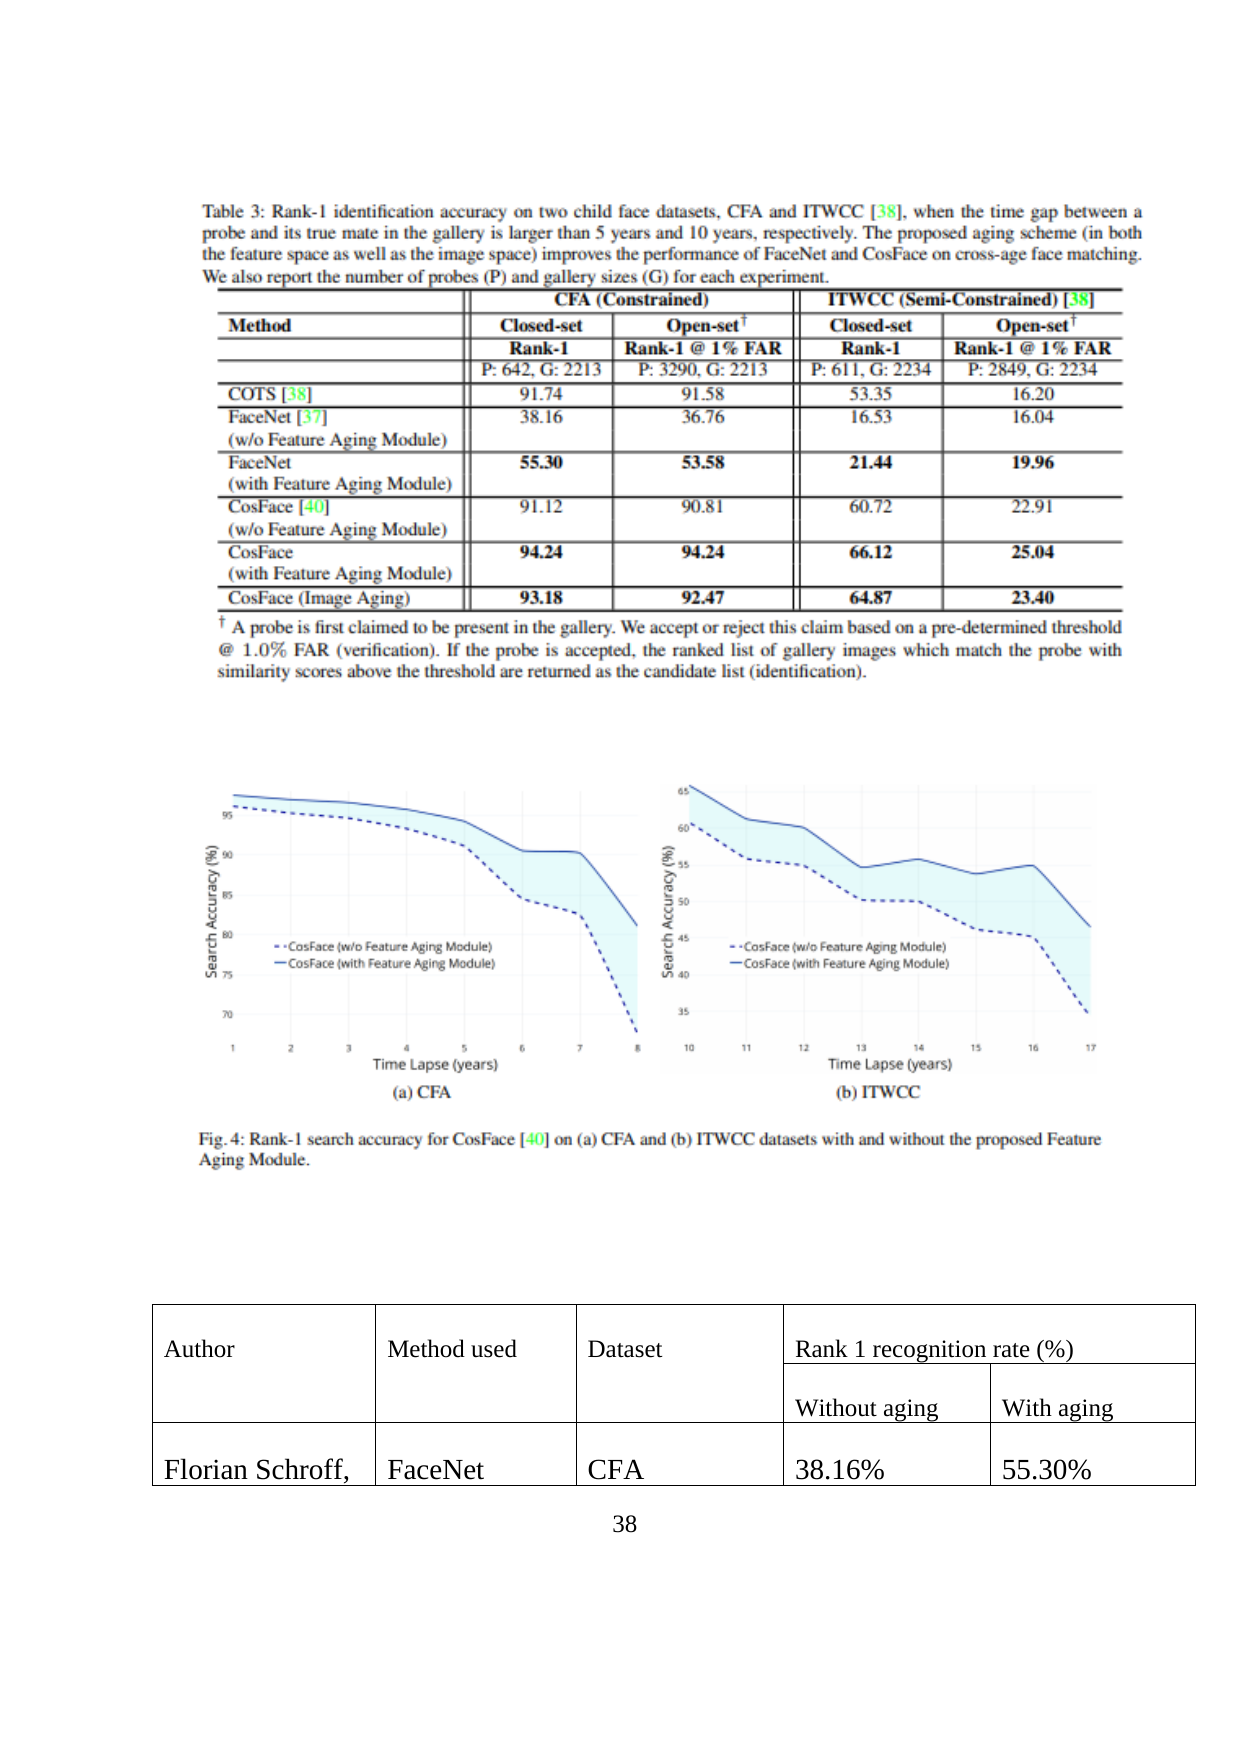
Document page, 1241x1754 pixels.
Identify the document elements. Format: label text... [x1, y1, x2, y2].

table_header Dataset [577, 1305, 783, 1422]
table_cell CFA [577, 1423, 783, 1485]
table_header Rank 1 recognition rate (%) [784, 1305, 1195, 1363]
table_cell Without aging [784, 1364, 990, 1422]
table_header Author [153, 1305, 375, 1422]
picture [152, 164, 1166, 715]
table_header Method used [376, 1305, 576, 1422]
table_cell 38.16% [784, 1423, 990, 1485]
table_cell FaceNet [376, 1423, 576, 1485]
table_cell 55.30% [991, 1423, 1195, 1485]
table_cell With aging [991, 1364, 1195, 1422]
picture [152, 743, 1162, 1189]
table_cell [153, 1423, 375, 1485]
